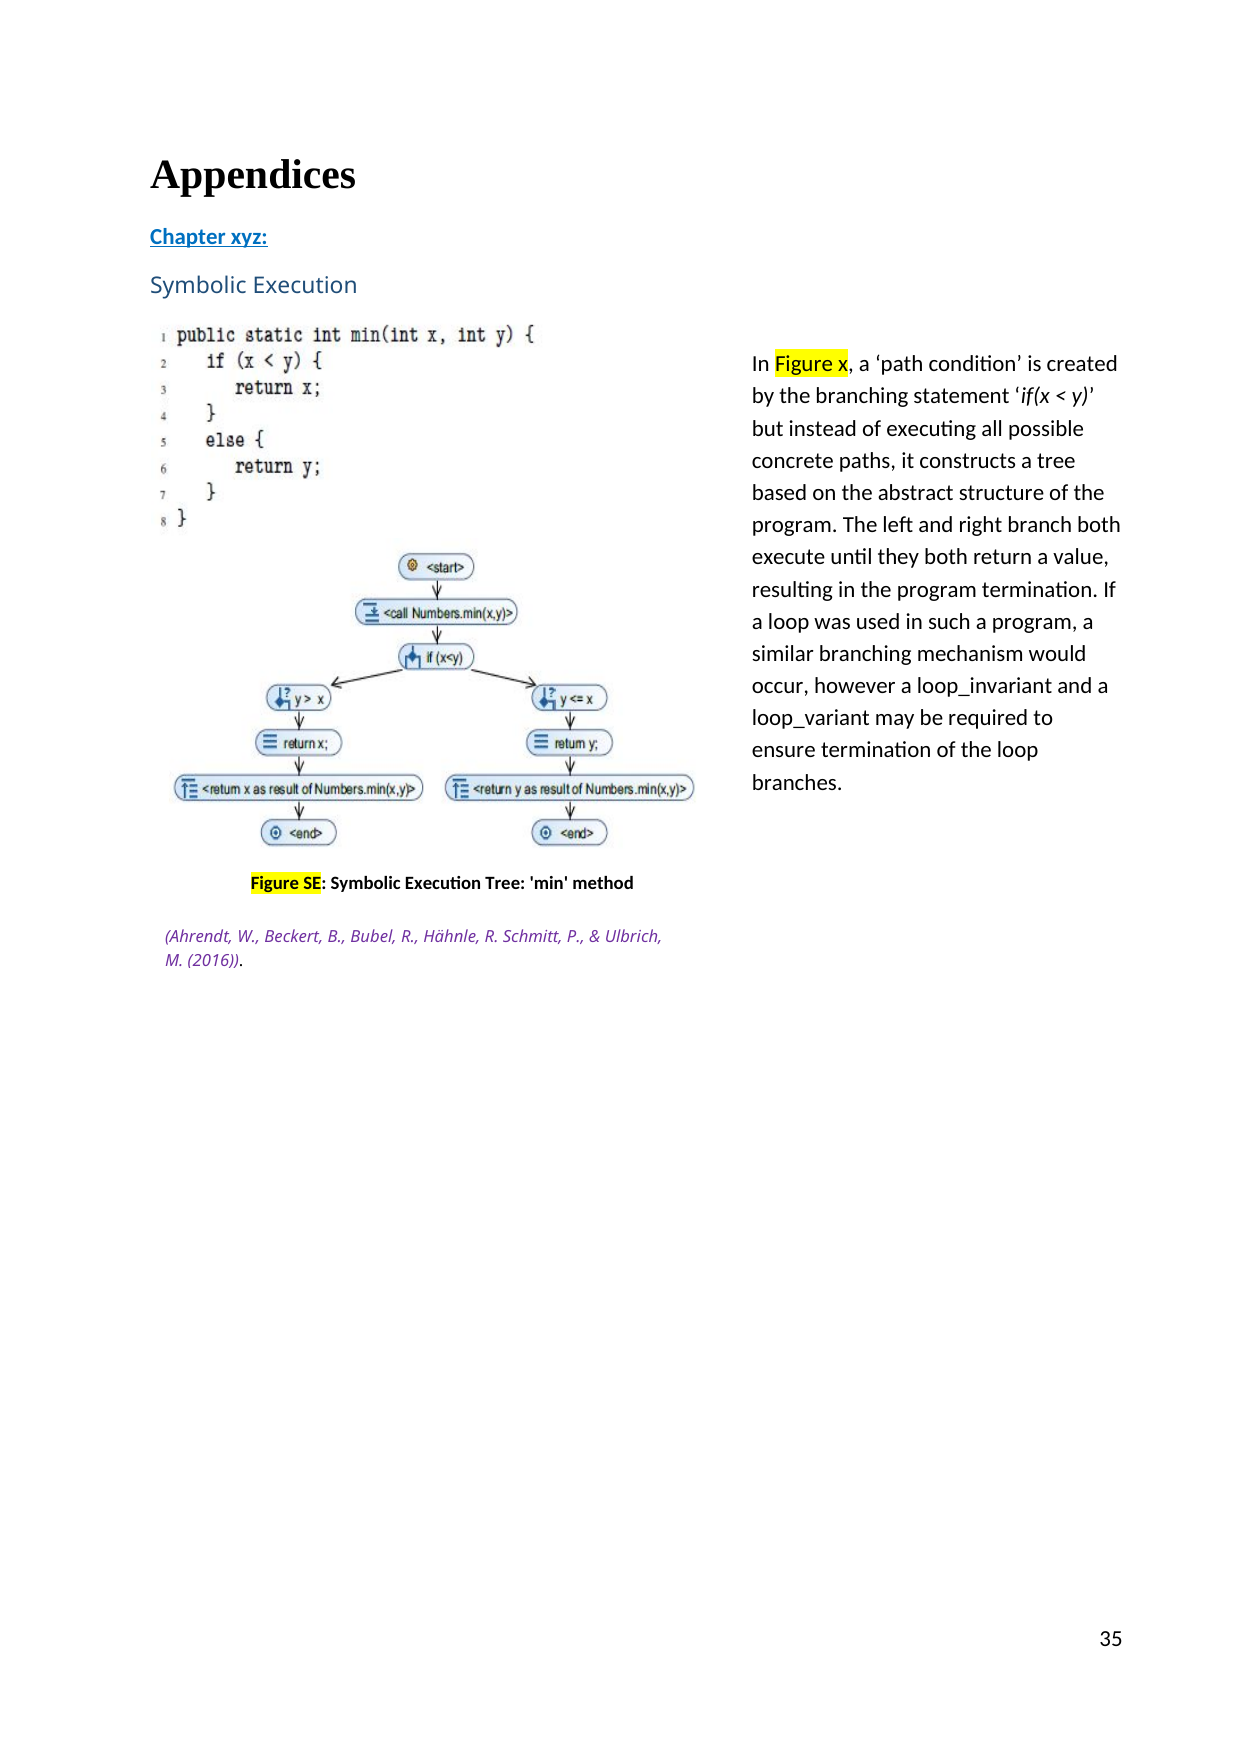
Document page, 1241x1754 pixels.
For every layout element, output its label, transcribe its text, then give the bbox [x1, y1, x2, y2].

subtitle Chapter xyz: [150, 222, 1122, 250]
subtitle Symbolic Execution [150, 269, 1122, 300]
list In Figure x, a ‘path condition’ is created by the branching statement ‘if(x < y)’ but instead of executing all possible concrete paths, it constructs a tree based on the abstract structure of the program. The left and right branch both execute until they both return a value, resulting in the program termination. If a loop was used in such a program, a similar branching mechanism would occur, however a loop_invariant and a loop_variant may be required to ensure termination of the loop branches. [574, 349, 1122, 796]
text Appendices [150, 150, 1122, 198]
picture [151, 303, 733, 862]
